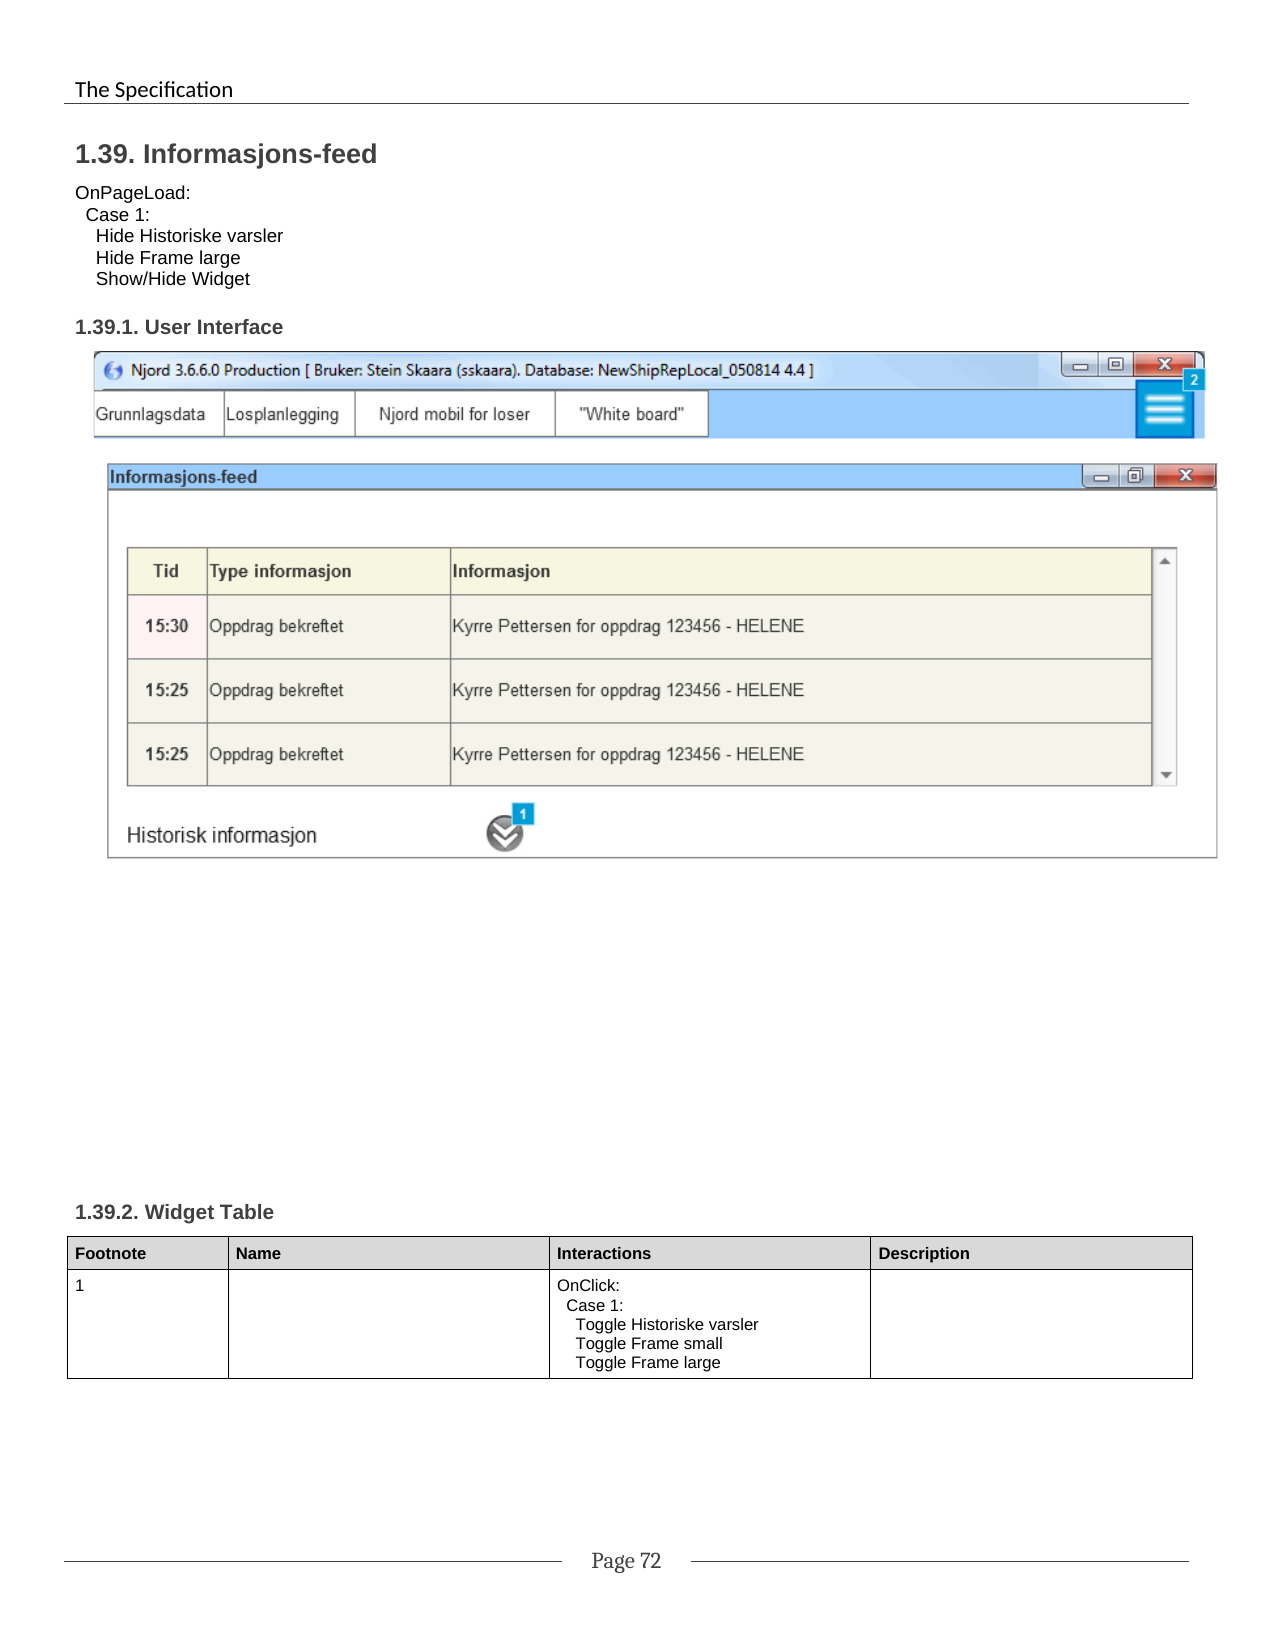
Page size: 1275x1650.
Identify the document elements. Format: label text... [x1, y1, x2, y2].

table_cell [871, 1270, 1192, 1378]
table_cell 1 [68, 1270, 228, 1378]
table_cell [229, 1270, 549, 1378]
table_header Interactions [550, 1237, 870, 1269]
table_header Name [229, 1237, 549, 1269]
subtitle Widget Table [75, 1200, 1200, 1224]
table_header Footnote [68, 1237, 228, 1269]
subtitle Informasjons-feed [75, 138, 1200, 169]
table_cell OnClick: Case 1: Toggle Historiske varsler Toggle Frame small Toggle Frame large [550, 1270, 870, 1378]
text OnPageLoad: Case 1: Hide Historiske varsler Hide Frame large Show/Hide Widget [75, 182, 1200, 290]
table_header Description [871, 1237, 1192, 1269]
subtitle User Interface [75, 315, 1200, 339]
